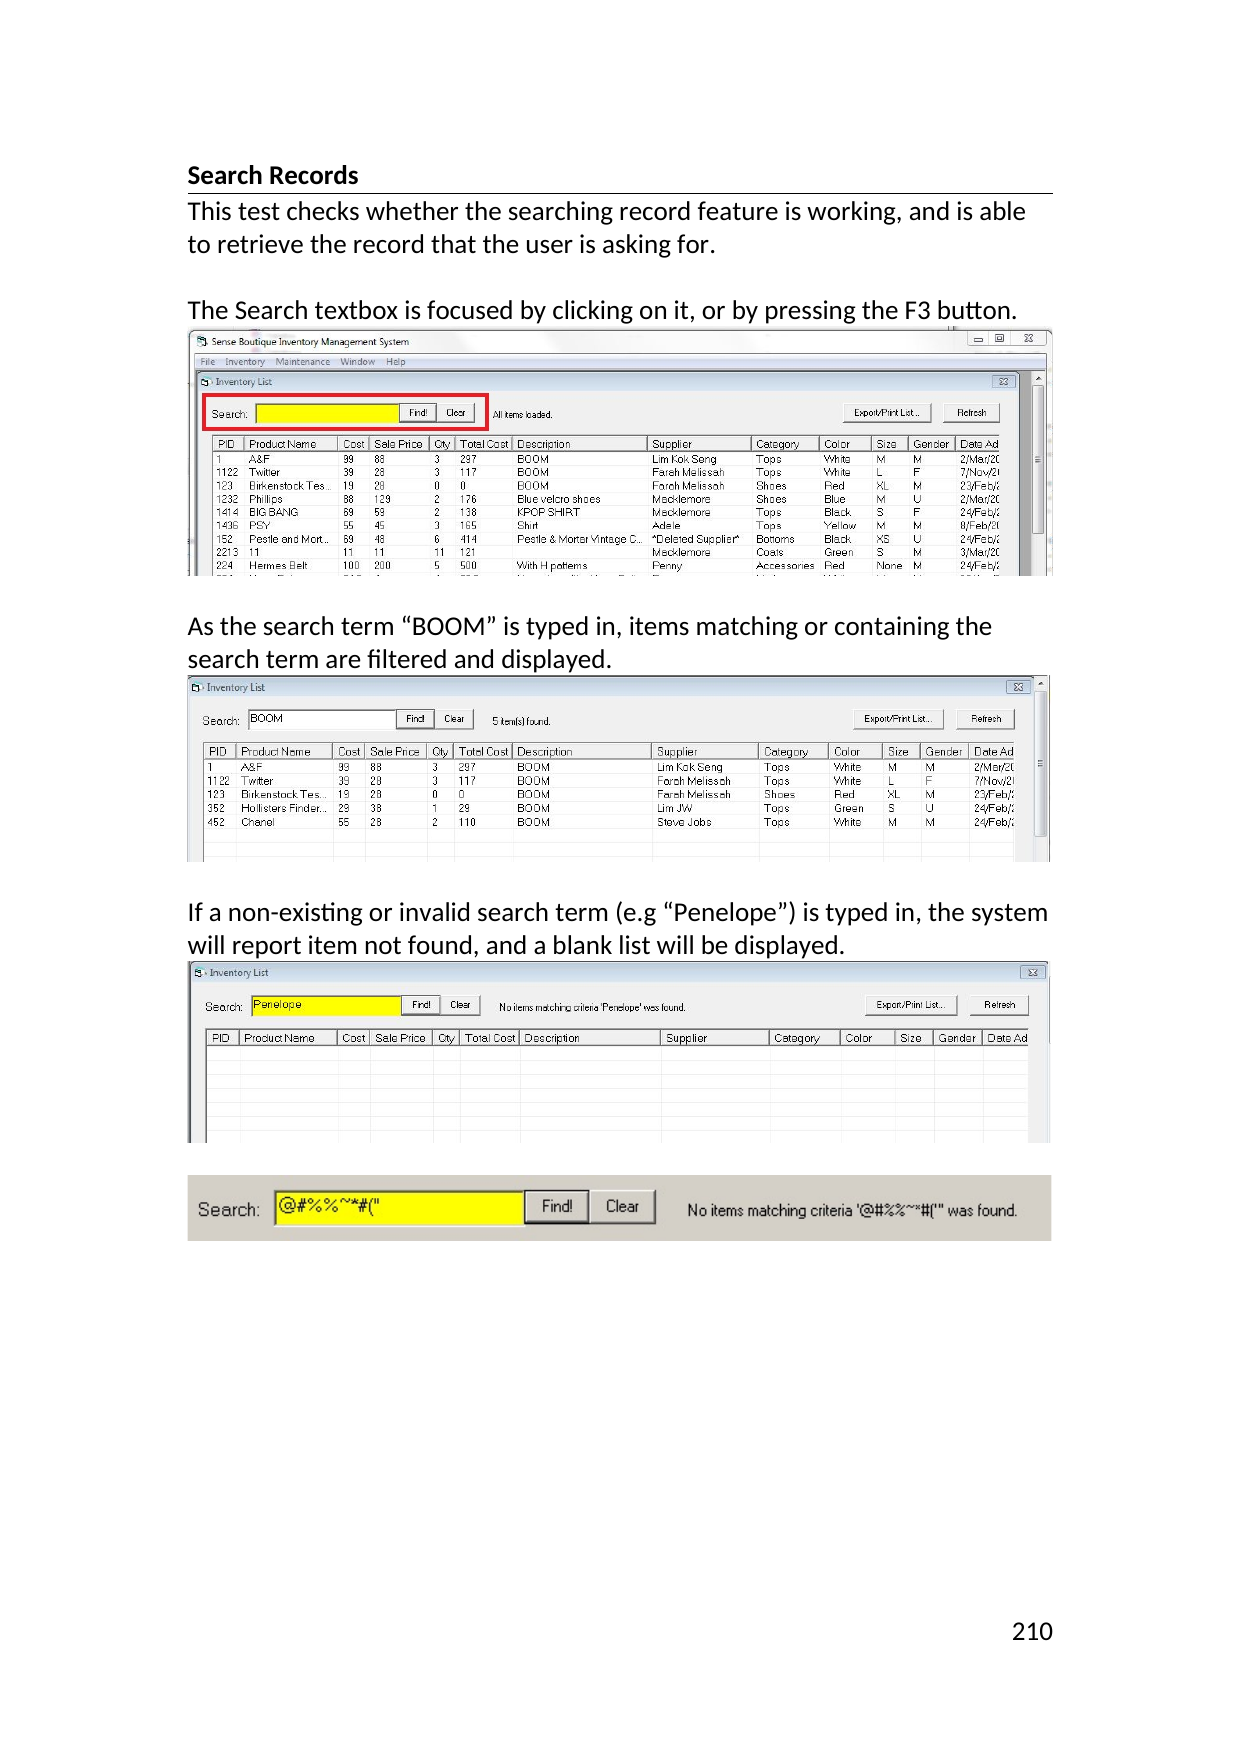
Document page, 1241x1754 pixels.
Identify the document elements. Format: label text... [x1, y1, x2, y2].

picture [187, 326, 1053, 576]
text This test checks whether the searching record feature is working, and is able to retrieve the record that the user is asking for. [187, 194, 1053, 261]
picture [187, 961, 1051, 1143]
text As the search term “BOOM” is typed in, items matching or containing the search term are filtered and displayed. [187, 609, 1053, 675]
text If a non-existing or invalid search term (e.g “Penelope”) is typed in, the system will report item not found, and a blank list will be displayed. [187, 895, 1053, 961]
picture [187, 675, 1051, 862]
text The Search textbox is focused by clicking on it, or by pressing the F3 button. [187, 293, 1053, 326]
subtitle Search Records [187, 158, 1053, 194]
picture [187, 1175, 1052, 1241]
